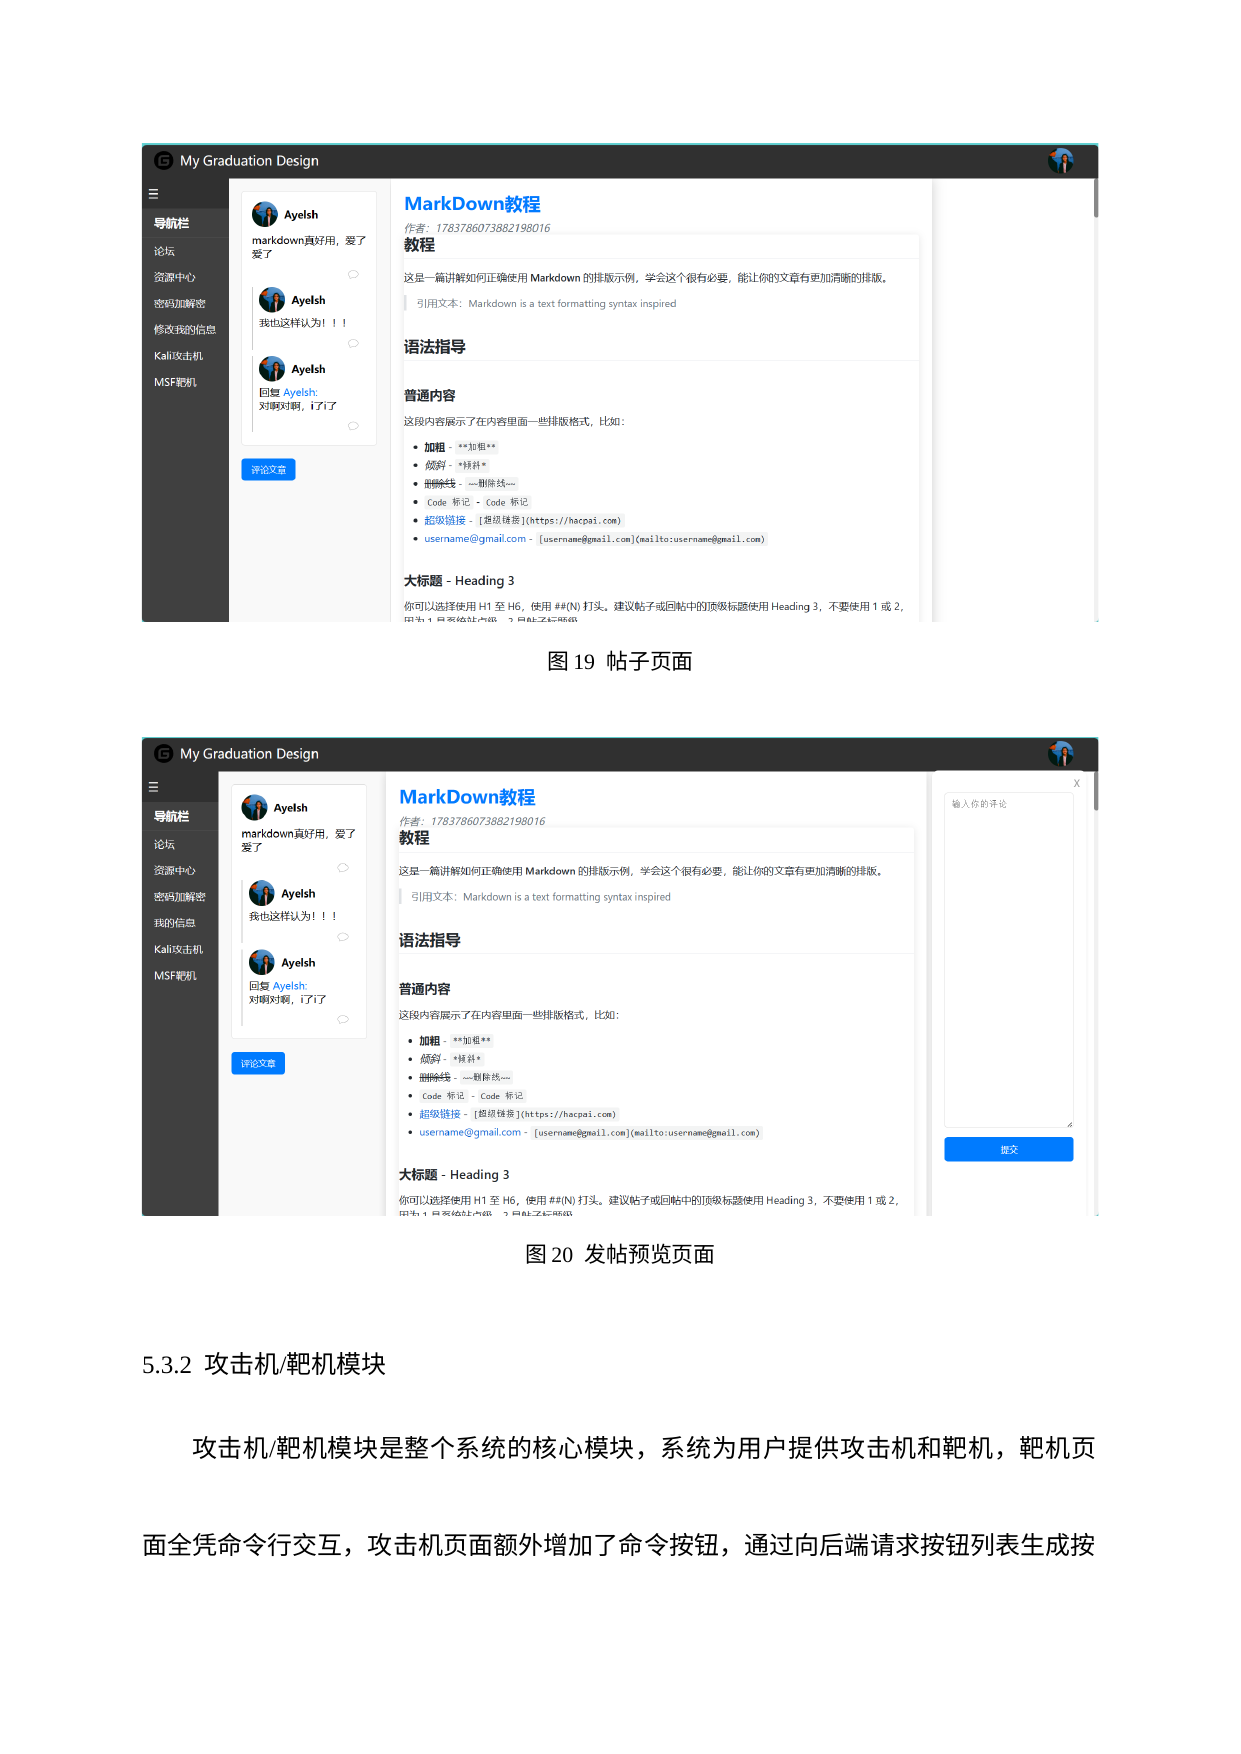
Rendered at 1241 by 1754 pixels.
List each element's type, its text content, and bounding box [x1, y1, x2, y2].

picture [141, 737, 1099, 1216]
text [142, 1414, 1098, 1576]
text 图20 发帖预览页面 [142, 1237, 1098, 1269]
subtitle 5.3.2 攻击机/靶机模块 [142, 1331, 1098, 1396]
picture [141, 143, 1099, 622]
text 图19 帖子页面 [142, 643, 1098, 676]
